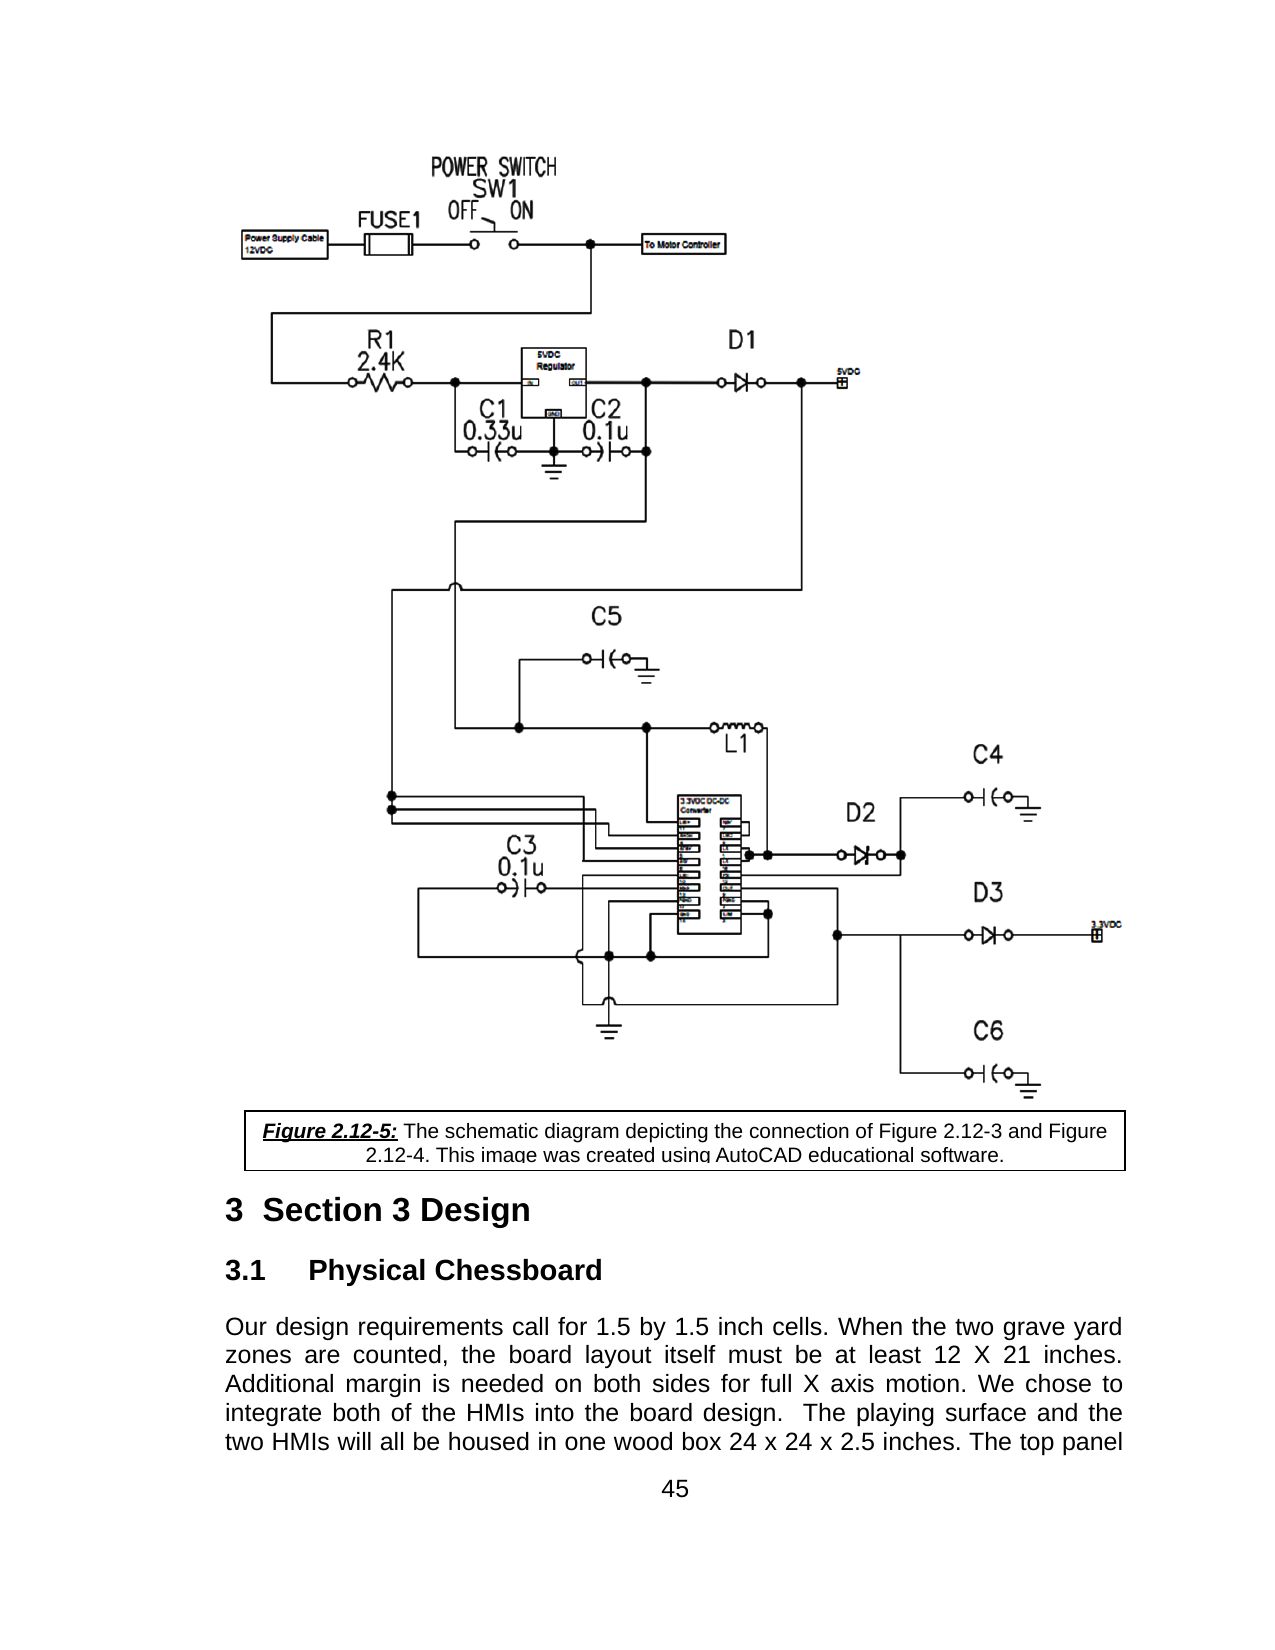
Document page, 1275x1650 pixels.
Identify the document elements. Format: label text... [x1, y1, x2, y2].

subtitle Section 3 Design [225, 1190, 1125, 1228]
subtitle Physical Chessboard [225, 1253, 1125, 1287]
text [225, 1312, 1125, 1455]
picture [225, 150, 1125, 1111]
